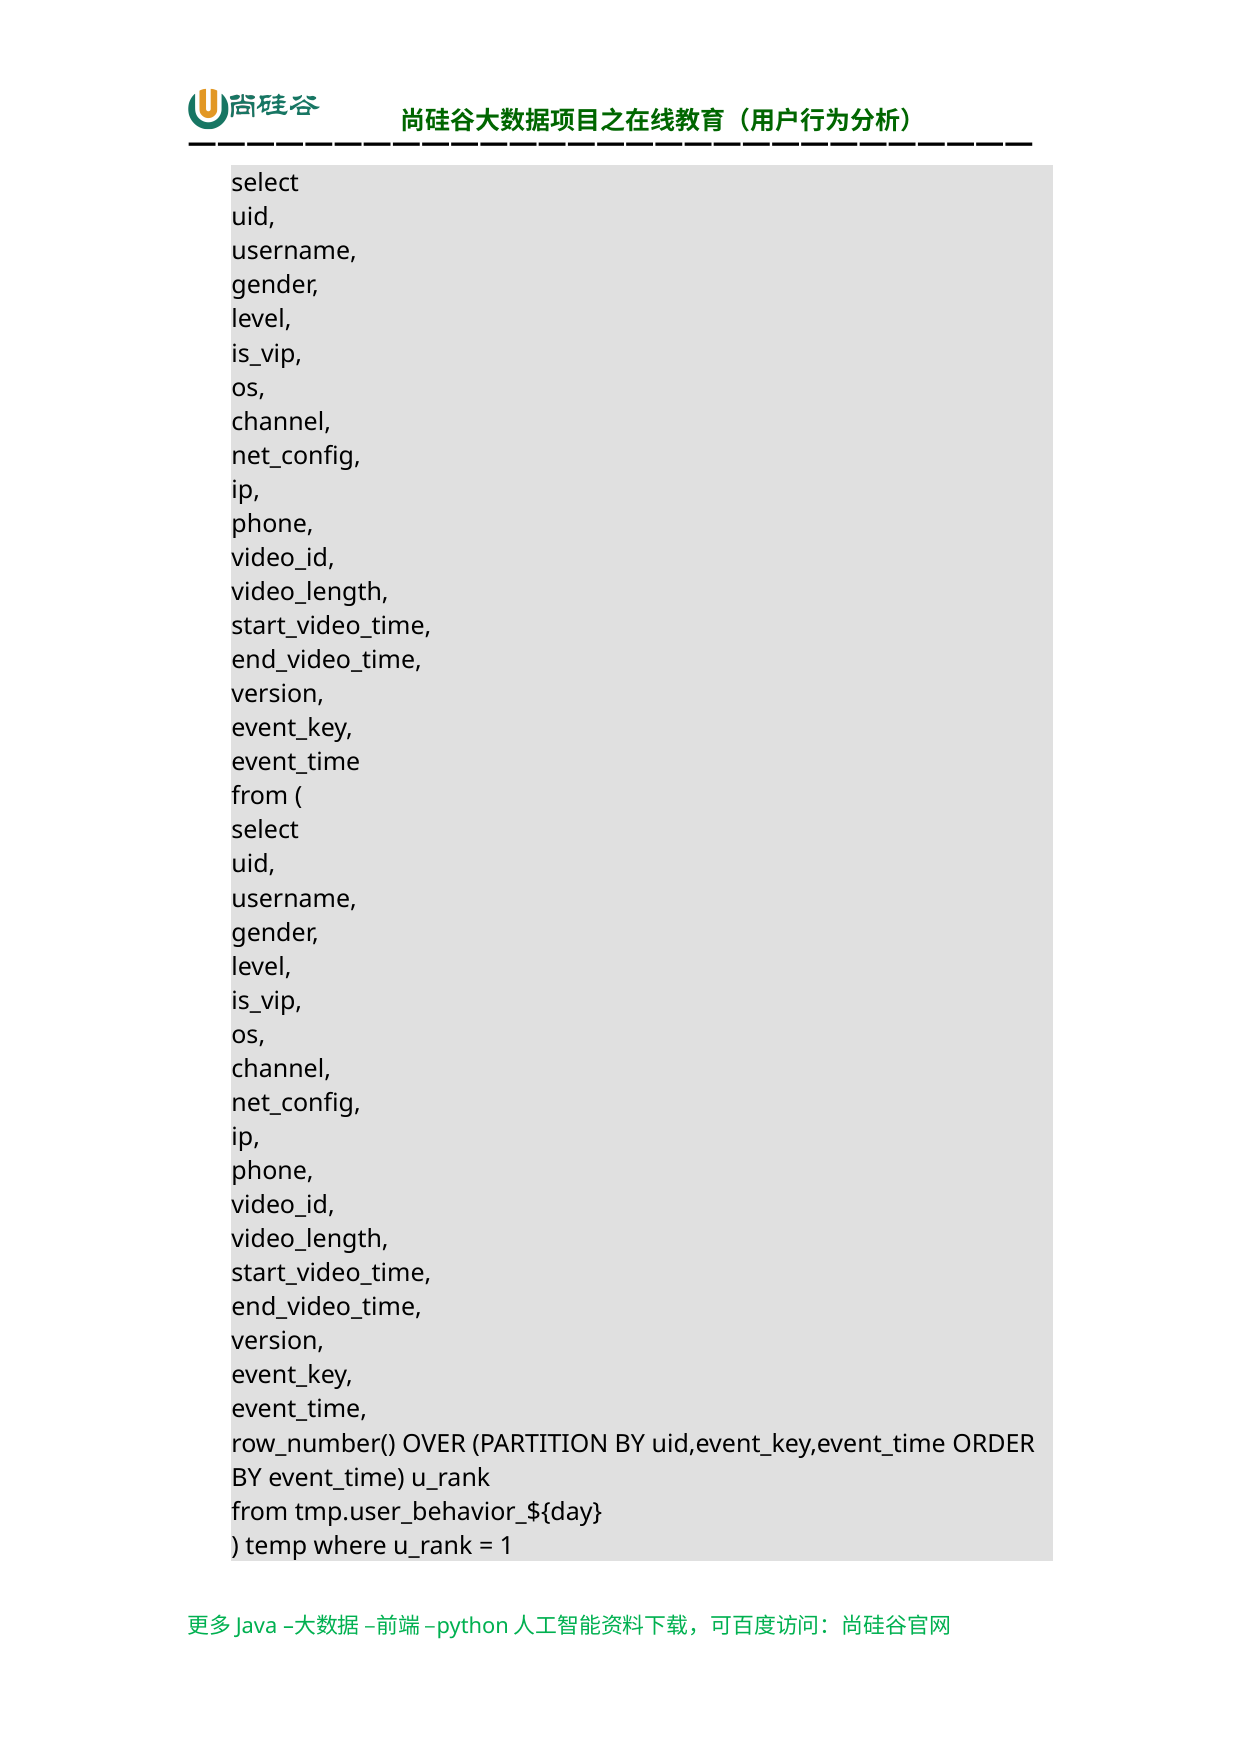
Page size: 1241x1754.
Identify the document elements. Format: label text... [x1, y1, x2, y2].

text gender, [231, 267, 1053, 301]
text from tmp.user_behavior_${day} [231, 1493, 1053, 1527]
text level, [231, 948, 1053, 982]
text os, [231, 1016, 1053, 1051]
text start_video_time, [231, 608, 1053, 642]
text end_video_time, [231, 1289, 1053, 1323]
text version, [231, 676, 1053, 710]
text ip, [231, 1119, 1053, 1153]
text phone, [231, 506, 1053, 539]
text ip, [231, 471, 1053, 506]
text channel, [231, 403, 1053, 437]
text version, [231, 1323, 1053, 1357]
text event_key, [231, 1357, 1053, 1391]
text os, [231, 369, 1053, 403]
text net_config, [231, 1084, 1053, 1119]
picture [187, 88, 321, 130]
text is_vip, [231, 335, 1053, 369]
text row_number() OVER (PARTITION BY uid,event_key,event_time ORDER BY event_time) u_rank [231, 1425, 1053, 1493]
text is_vip, [231, 982, 1053, 1016]
text select [231, 165, 1053, 199]
text phone, [231, 1153, 1053, 1187]
text start_video_time, [231, 1255, 1053, 1289]
text video_length, [231, 574, 1053, 608]
text net_config, [231, 437, 1053, 471]
text event_time [231, 744, 1053, 778]
text uid, [231, 199, 1053, 233]
text video_length, [231, 1221, 1053, 1255]
text end_video_time, [231, 642, 1053, 676]
text event_key, [231, 710, 1053, 744]
text video_id, [231, 539, 1053, 574]
text username, [231, 233, 1053, 267]
text gender, [231, 914, 1053, 948]
text ) temp where u_rank = 1 [231, 1527, 1053, 1561]
text from ( [231, 778, 1053, 812]
text level, [231, 301, 1053, 335]
text username, [231, 880, 1053, 914]
text uid, [231, 846, 1053, 880]
text select [231, 812, 1053, 846]
text video_id, [231, 1187, 1053, 1221]
text channel, [231, 1051, 1053, 1084]
text event_time, [231, 1391, 1053, 1425]
